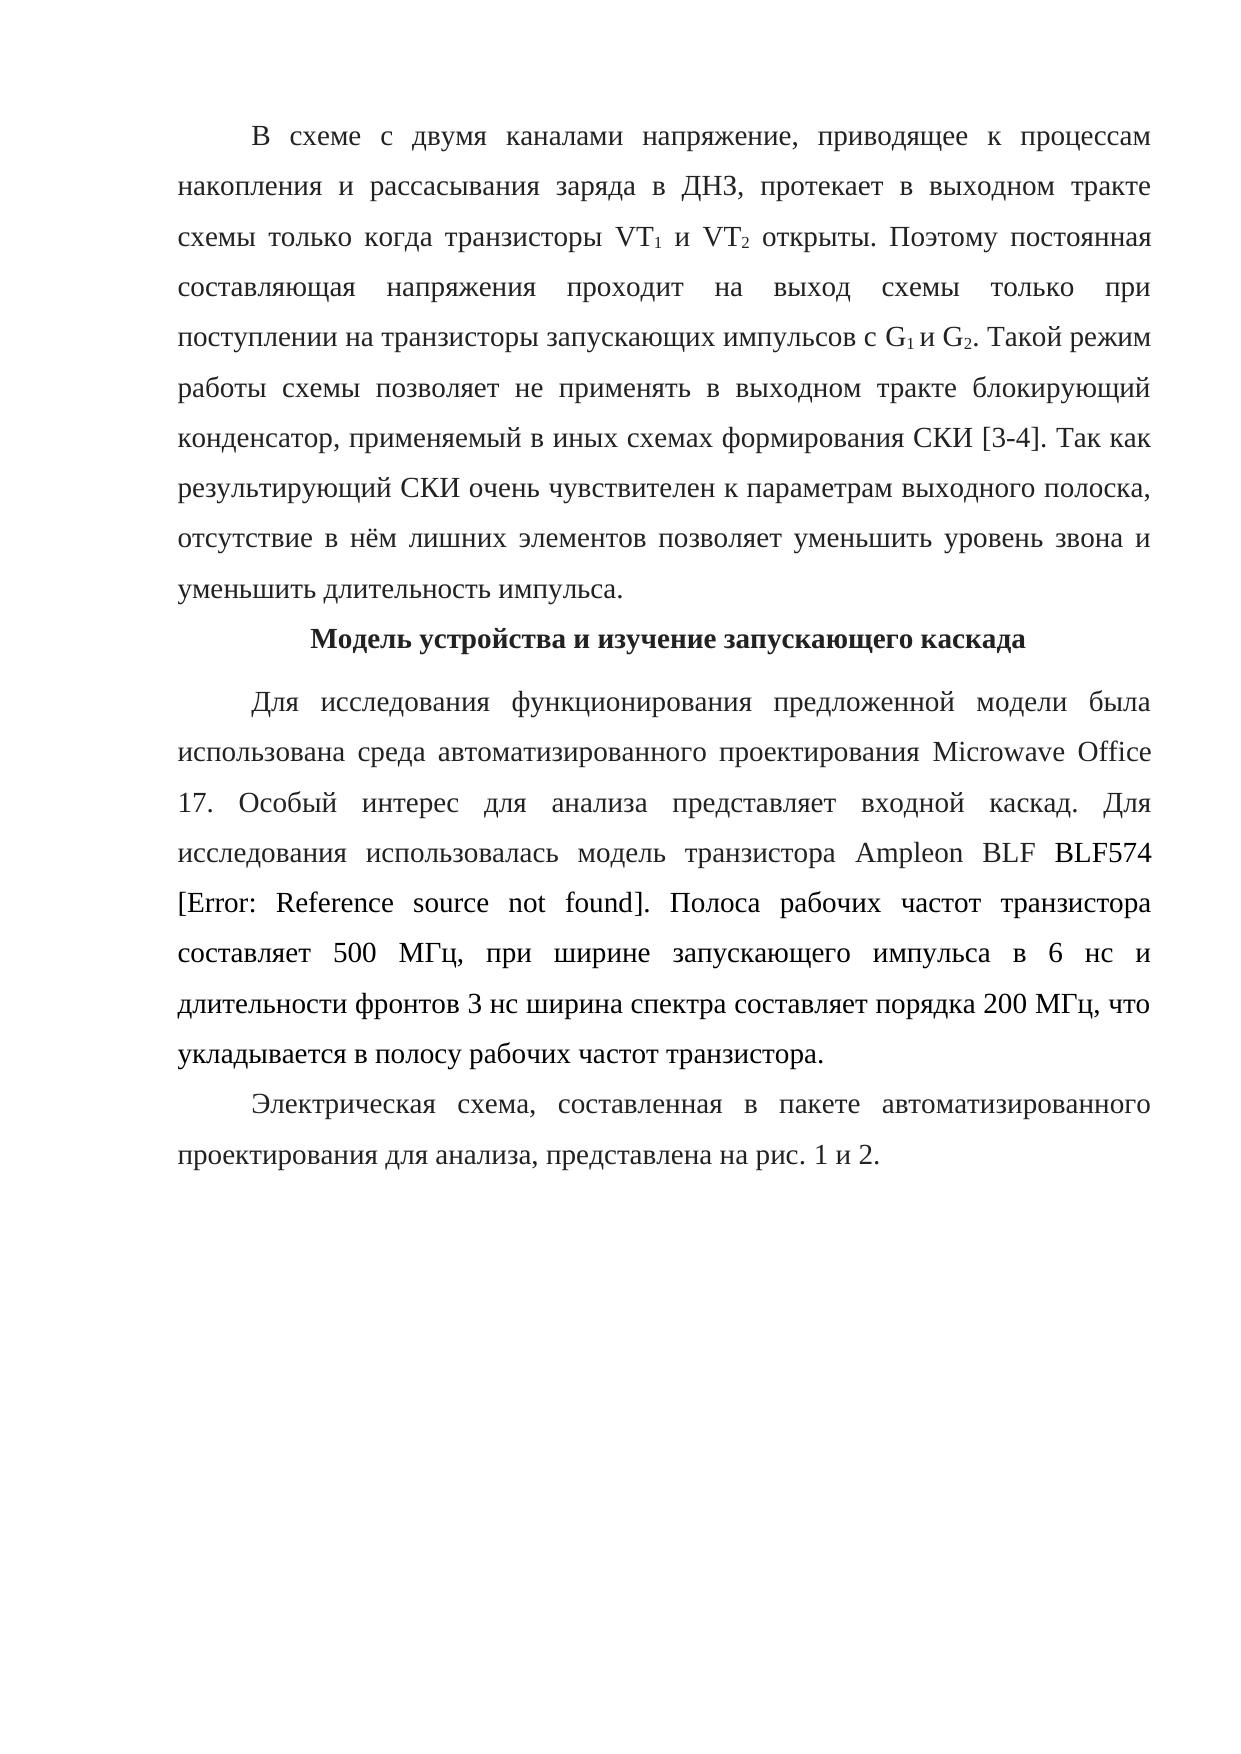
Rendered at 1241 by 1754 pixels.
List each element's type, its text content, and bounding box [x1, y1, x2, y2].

text В схеме с двумя каналами напряжение, приводящее к процессам накопления и рассасывания заряда в ДНЗ, протекает в выходном тракте схемы только когда транзисторы VT1 и VT2 открыты. Поэтому постоянная составляющая напряжения проходит на выход схемы только при поступлении на транзисторы запускающих импульсов с G1 и G2. Такой режим работы схемы позволяет не применять в выходном тракте блокирующий конденсатор, применяемый в иных схемах формирования СКИ [3-4]. Так как результирующий СКИ очень чувствителен к параметрам выходного полоска, отсутствие в нём лишних элементов позволяет уменьшить уровень звона и уменьшить длительность импульса. [177, 118, 1152, 604]
subtitle Модель устройства и изучение запускающего каскада [177, 621, 1152, 655]
text Электрическая схема, составленная в пакете автоматизированного проектирования для анализа, представлена на рис. 3 и 4. [177, 1087, 1152, 1170]
